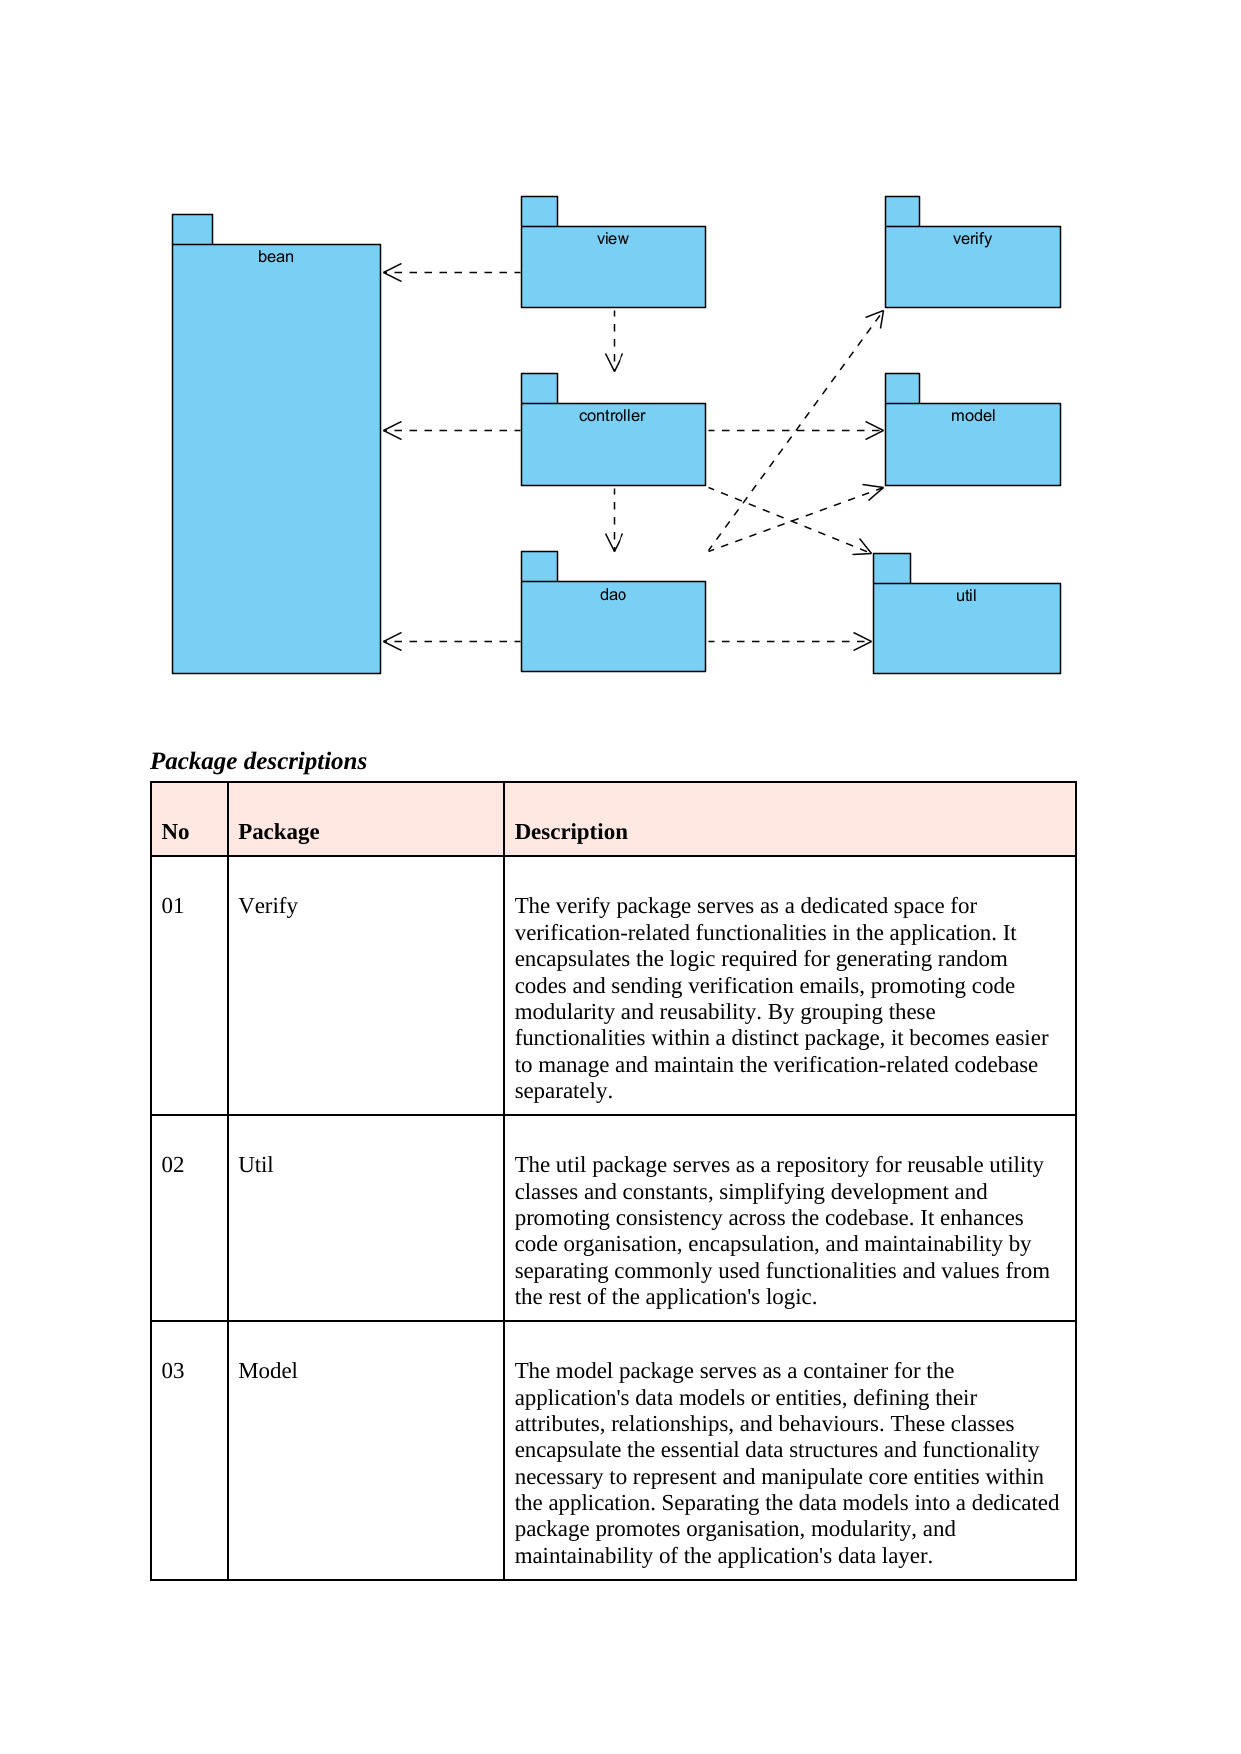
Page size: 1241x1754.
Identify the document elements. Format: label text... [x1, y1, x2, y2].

table_cell 01 [152, 857, 227, 1114]
text Package descriptions [150, 746, 1090, 774]
table_cell The model package serves as a container for the application's data models or entities, defining their attributes, relationships, and behaviours. These classes encapsulate the essential data structures and functionality necessary to represent and manipulate core entities within the application. Separating the data models into a dedicated package promotes organisation, modularity, and maintainability of the application's data layer. [505, 1322, 1075, 1579]
table_cell Verify [229, 857, 503, 1114]
table_cell 02 [152, 1116, 227, 1320]
table_cell Util [229, 1116, 503, 1320]
picture [150, 150, 1091, 719]
table_cell The util package serves as a repository for reusable utility classes and constants, simplifying development and promoting consistency across the codebase. It enhances code organisation, encapsulation, and maintainability by separating commonly used functionalities and values from the rest of the application's logic. [505, 1116, 1075, 1320]
table_cell The verify package serves as a dedicated space for verification-related functionalities in the application. It encapsulates the logic required for generating random codes and sending verification emails, promoting code modularity and reusability. By grouping these functionalities within a distinct package, it becomes easier to manage and maintain the verification-related codebase separately. [505, 857, 1075, 1114]
table_header Package [229, 783, 503, 855]
table_cell Model [229, 1322, 503, 1579]
table_cell 03 [152, 1322, 227, 1579]
table_header No [152, 783, 227, 855]
table_header Description [505, 783, 1075, 855]
